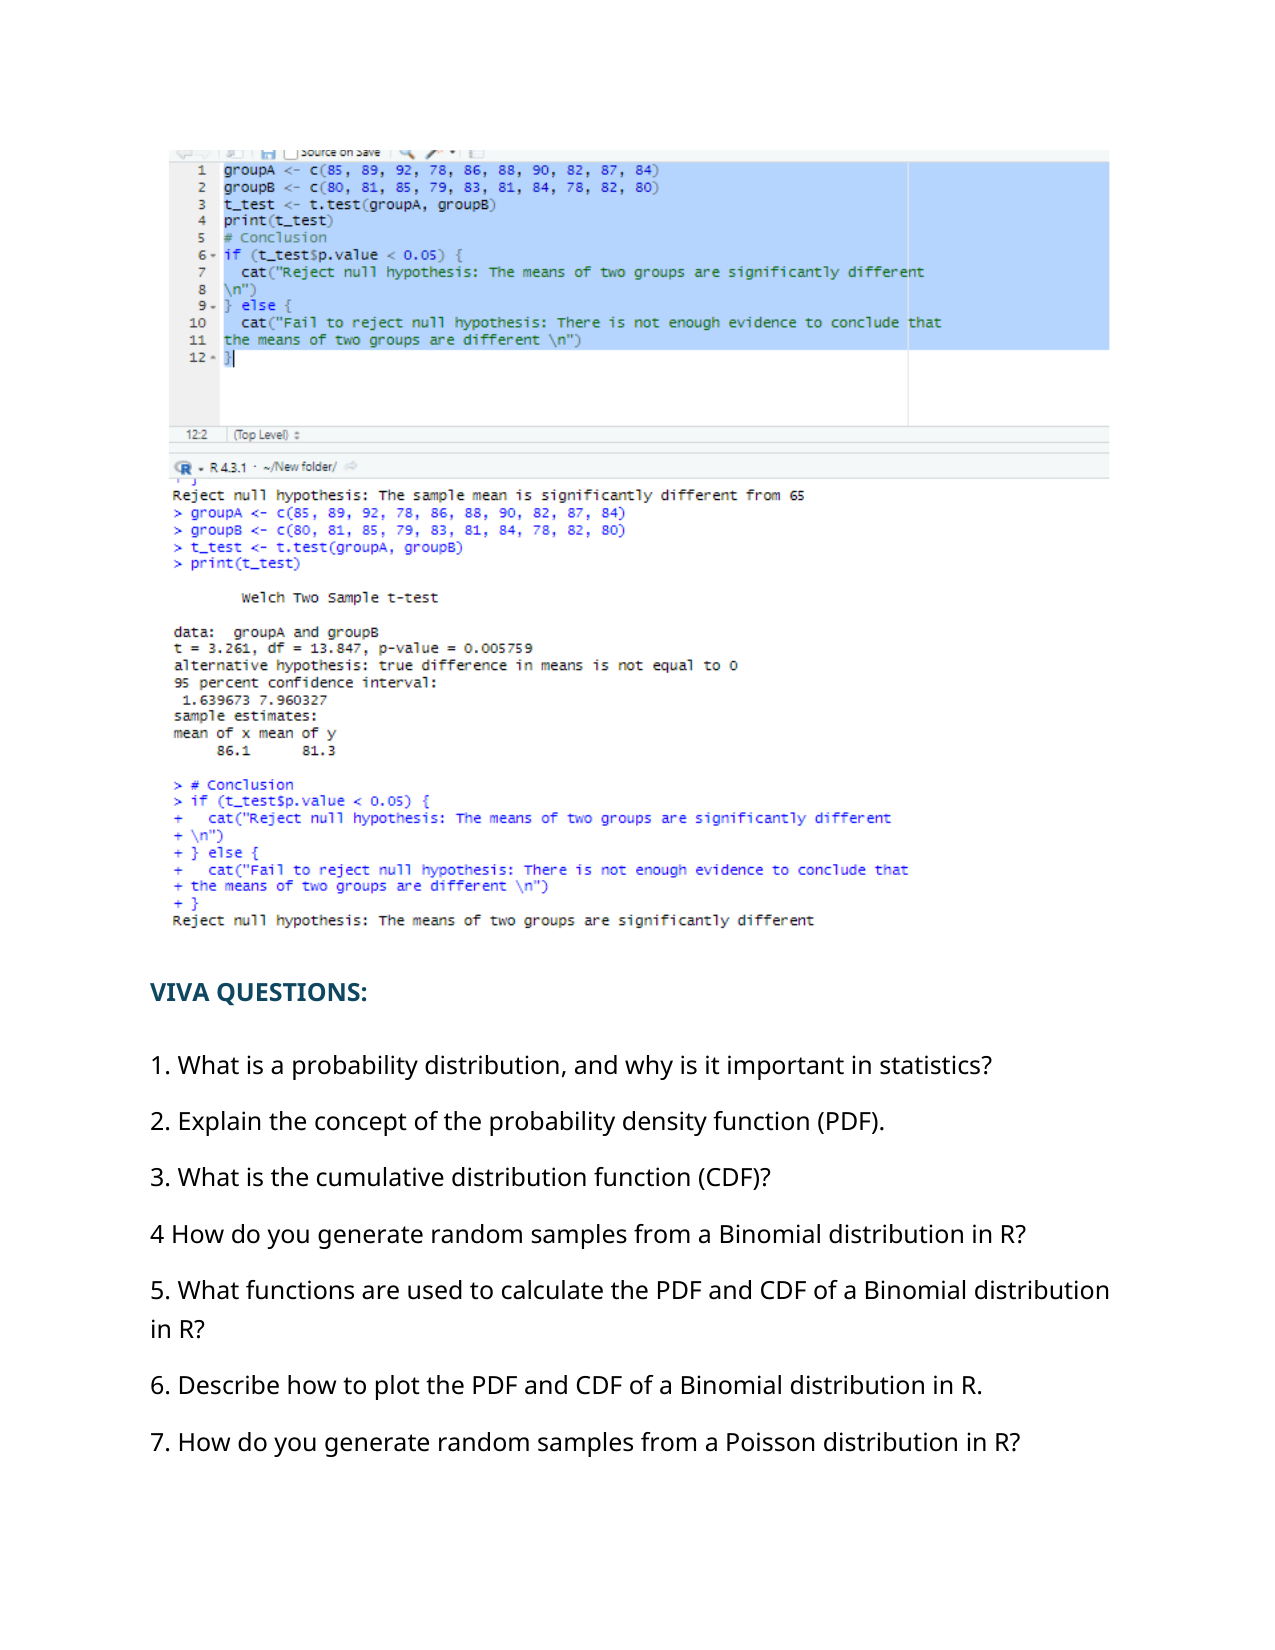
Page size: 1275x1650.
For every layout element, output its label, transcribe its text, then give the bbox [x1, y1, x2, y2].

text 6. Describe how to plot the PDF and CDF of a Binomial distribution in R. [150, 1368, 1125, 1402]
text 4 How do you generate random samples from a Binomial distribution in R? [150, 1216, 1125, 1250]
text VIVA QUESTIONS: [150, 975, 1125, 1009]
text 7. How do you generate random samples from a Poisson distribution in R? [150, 1424, 1125, 1458]
text 3. What is the cumulative distribution function (CDF)? [150, 1160, 1125, 1194]
text 5. What functions are used to calculate the PDF and CDF of a Binomial distribution in R? [150, 1272, 1125, 1346]
text 2. Explain the concept of the probability density function (PDF). [150, 1104, 1125, 1138]
text 1. What is a probability distribution, and why is it important in statistics? [150, 1048, 1125, 1082]
